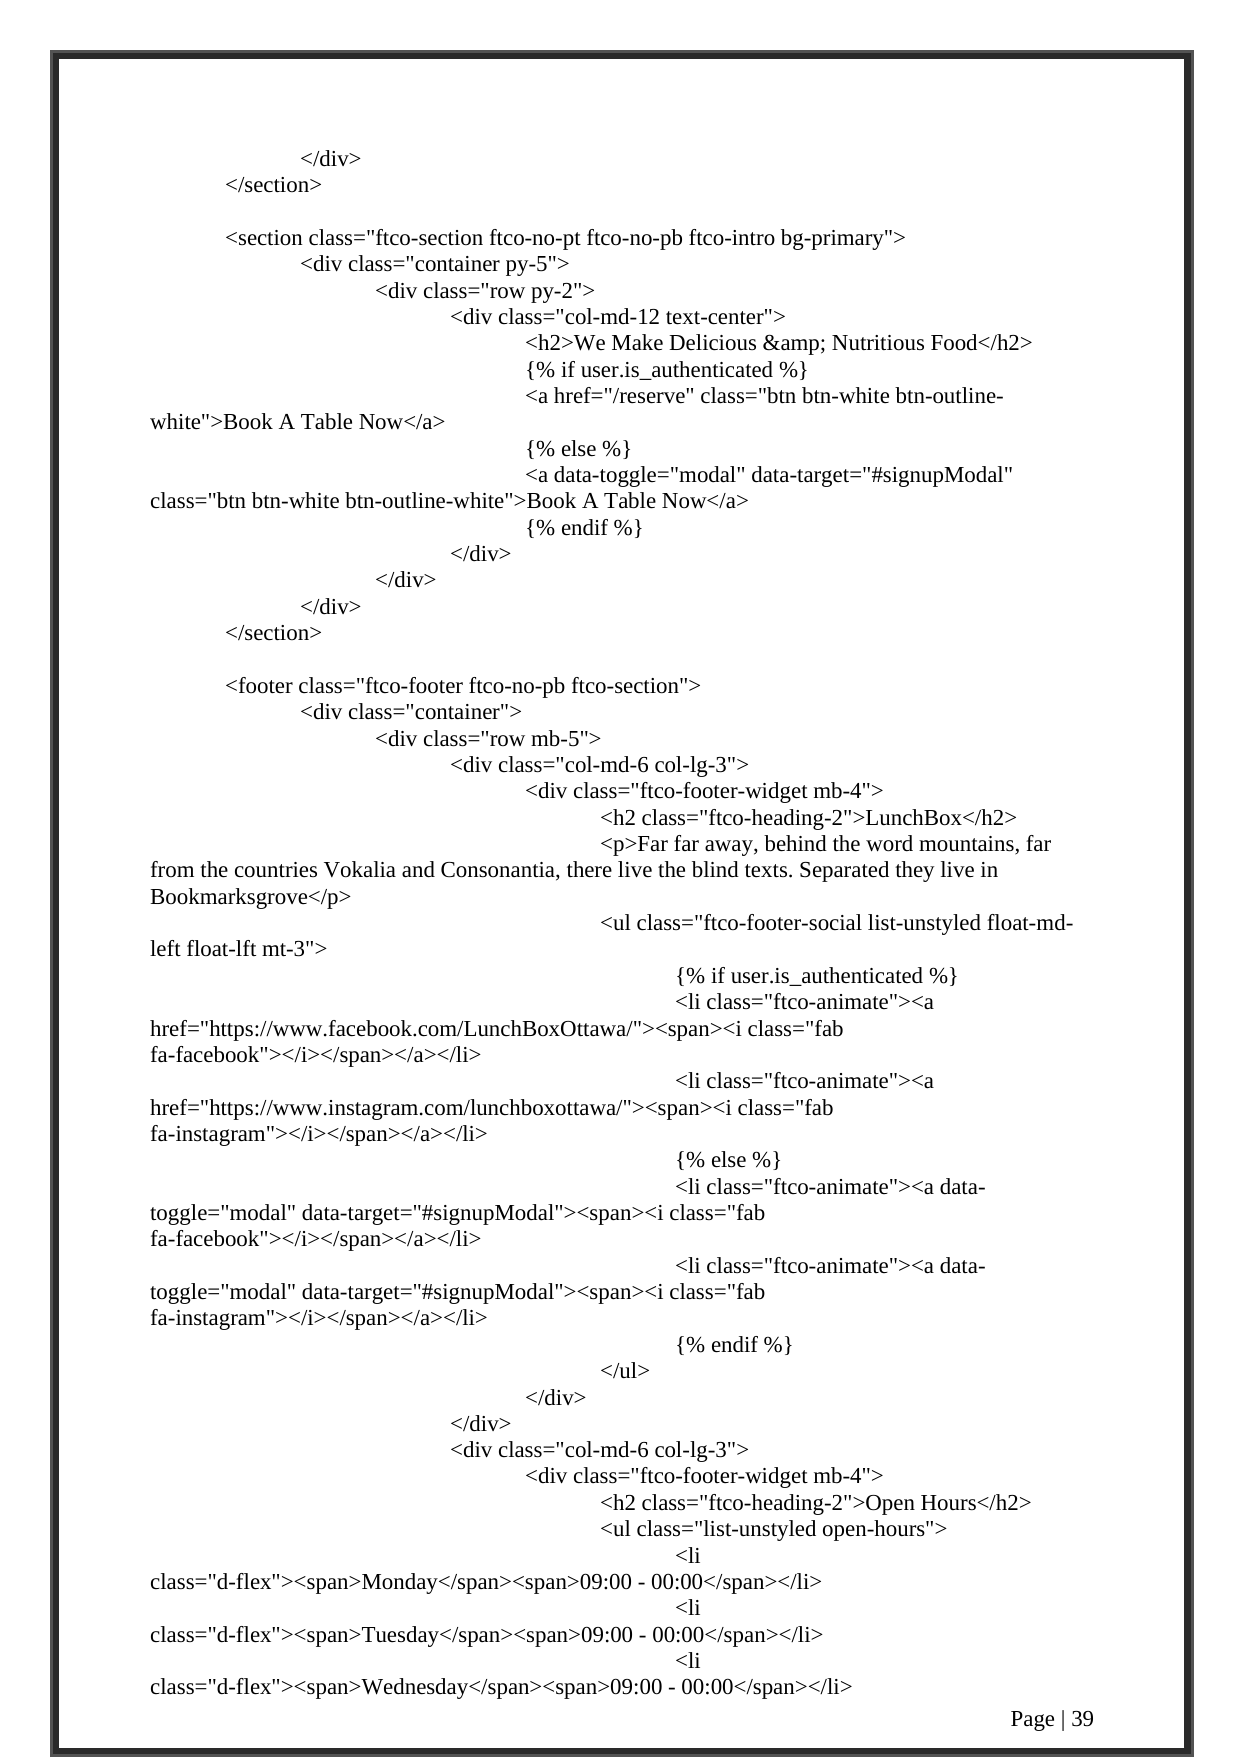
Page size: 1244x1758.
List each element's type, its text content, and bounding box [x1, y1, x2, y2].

text <div class="ftco-footer-widget mb-4"> [150, 777, 1094, 804]
text </div> [150, 593, 1094, 619]
text </div> [150, 1410, 1094, 1436]
text </div> [150, 1383, 1094, 1410]
text <a href="/reserve" class="btn btn-white btn-outline-white">Book A Table Now</a> [150, 382, 1094, 435]
text <li class="d-flex"><span>Tuesday</span><span>09:00 - 00:00</span></li> [150, 1594, 1094, 1647]
text </section> [150, 171, 1094, 198]
text {% if user.is_authenticated %} [150, 356, 1094, 382]
text <div class="row mb-5"> [150, 725, 1094, 751]
text <a data-toggle="modal" data-target="#signupModal" class="btn btn-white btn-outline-white">Book A Table Now</a> [150, 461, 1094, 514]
text <div class="ftco-footer-widget mb-4"> [150, 1463, 1094, 1489]
text <footer class="ftco-footer ftco-no-pb ftco-section"> [150, 672, 1094, 698]
text <li class="d-flex"><span>Monday</span><span>09:00 - 00:00</span></li> [150, 1542, 1094, 1594]
text {% else %} [150, 435, 1094, 461]
text <div class="container"> [150, 698, 1094, 725]
text <ul class="list-unstyled open-hours"> [150, 1515, 1094, 1542]
text <li class="ftco-animate"><a href="https://www.instagram.com/lunchboxottawa/"><span><i class="fab fa-instagram"></i></span></a></li> [150, 1067, 1094, 1146]
text </div> [150, 567, 1094, 593]
text </ul> [150, 1357, 1094, 1383]
text <div class="container py-5"> [150, 250, 1094, 277]
text <div class="col-md-6 col-lg-3"> [150, 751, 1094, 777]
text <h2 class="ftco-heading-2">LunchBox</h2> [150, 804, 1094, 830]
text <li class="ftco-animate"><a data-toggle="modal" data-target="#signupModal"><span><i class="fab fa-instagram"></i></span></a></li> [150, 1252, 1094, 1331]
text <p>Far far away, behind the word mountains, far from the countries Vokalia and Consonantia, there live the blind texts. Separated they live in Bookmarksgrove</p> [150, 830, 1094, 909]
text <div class="col-md-6 col-lg-3"> [150, 1436, 1094, 1463]
text </section> [150, 619, 1094, 646]
text {% if user.is_authenticated %} [150, 962, 1094, 988]
text <div class="row py-2"> [150, 277, 1094, 303]
text {% else %} [150, 1146, 1094, 1173]
text <h2 class="ftco-heading-2">Open Hours</h2> [150, 1489, 1094, 1515]
text <li class="ftco-animate"><a data-toggle="modal" data-target="#signupModal"><span><i class="fab fa-facebook"></i></span></a></li> [150, 1173, 1094, 1252]
text <li class="d-flex"><span>Wednesday</span><span>09:00 - 00:00</span></li> [150, 1647, 1094, 1700]
text {% endif %} [150, 514, 1094, 540]
text <section class="ftco-section ftco-no-pt ftco-no-pb ftco-intro bg-primary"> [150, 224, 1094, 250]
text </div> [150, 145, 1094, 171]
text <ul class="ftco-footer-social list-unstyled float-md-left float-lft mt-3"> [150, 909, 1094, 962]
text <div class="col-md-12 text-center"> [150, 303, 1094, 329]
text {% endif %} [150, 1331, 1094, 1357]
text </div> [150, 540, 1094, 567]
text <h2>We Make Delicious &amp; Nutritious Food</h2> [150, 329, 1094, 356]
text <li class="ftco-animate"><a href="https://www.facebook.com/LunchBoxOttawa/"><span><i class="fab fa-facebook"></i></span></a></li> [150, 988, 1094, 1067]
